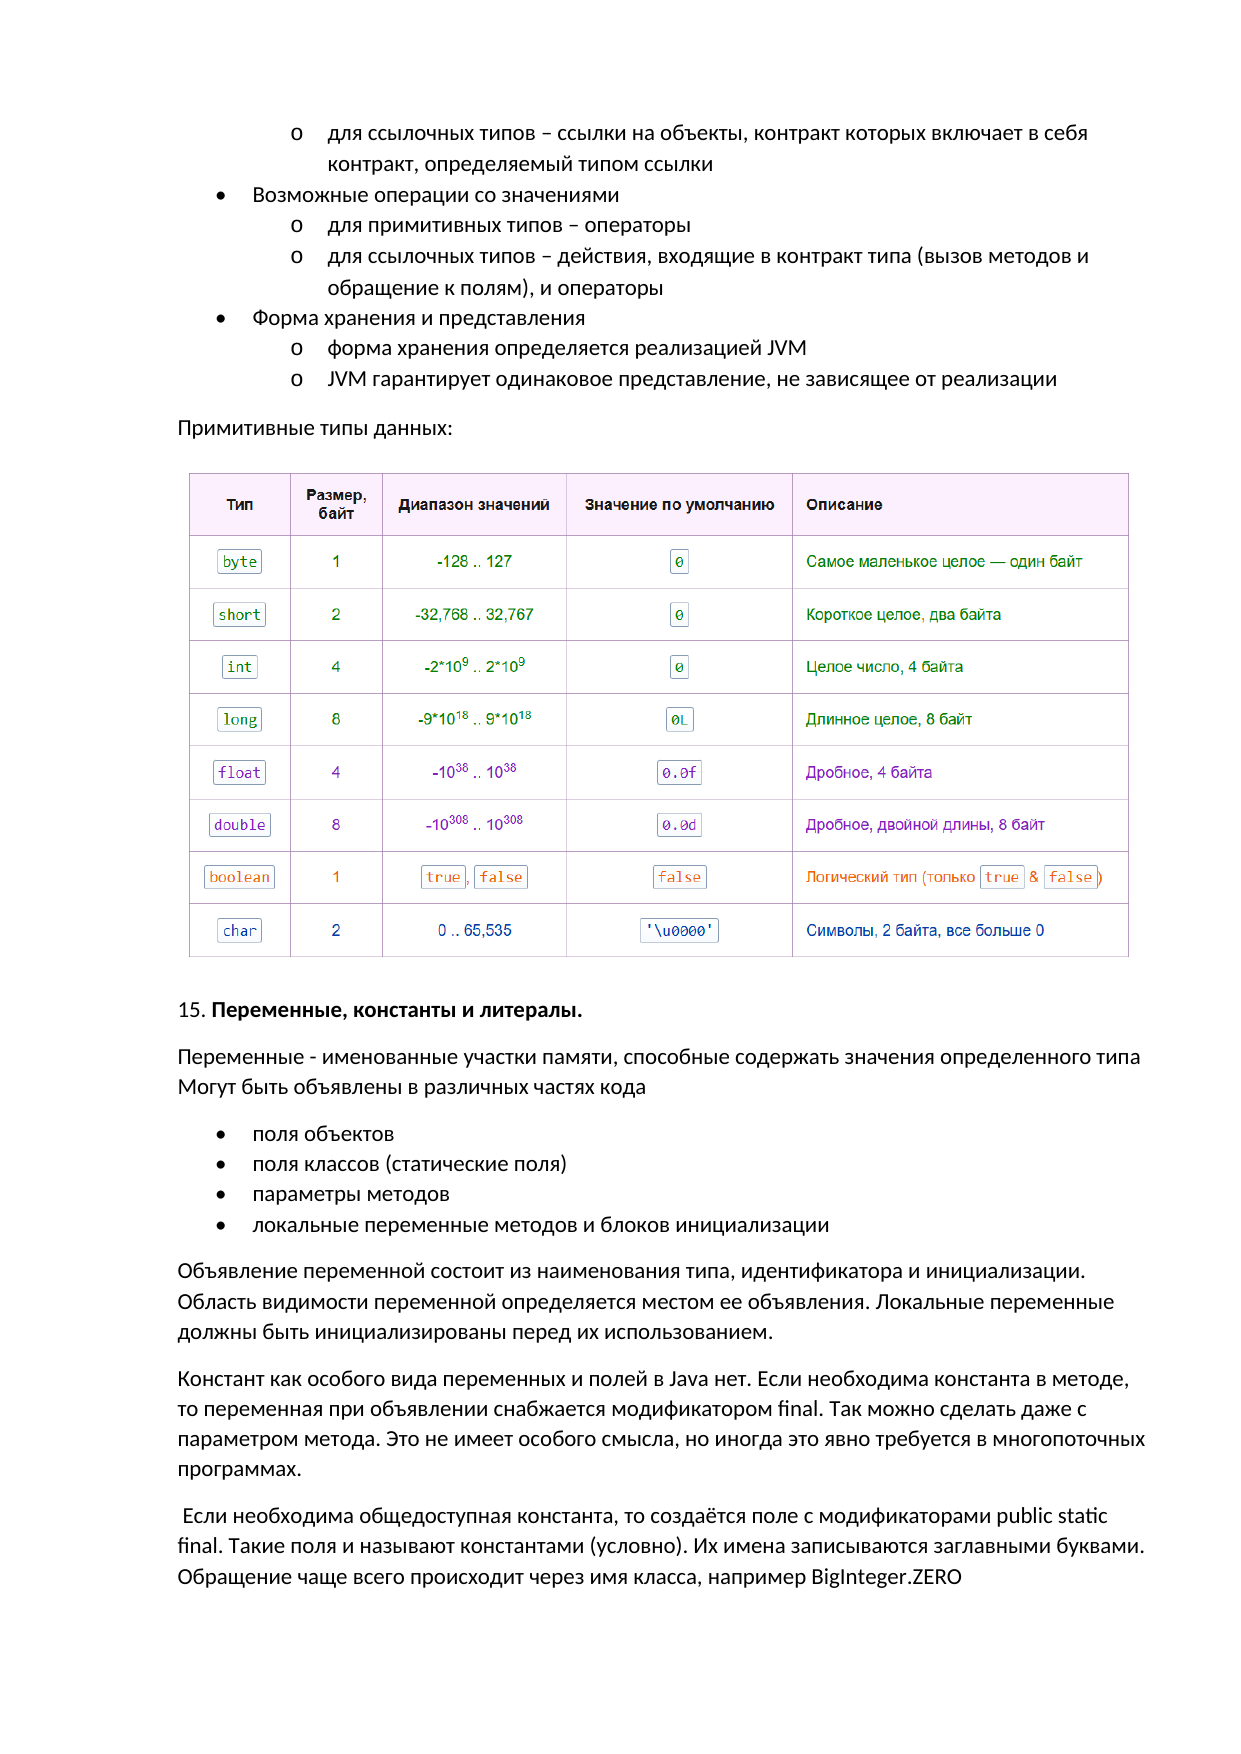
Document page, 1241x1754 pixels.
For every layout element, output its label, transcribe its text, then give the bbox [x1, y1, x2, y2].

list форма хранения определяется реализацией JVM [290, 333, 1152, 362]
list поля классов (статические поля) [215, 1149, 1152, 1177]
picture [177, 459, 1152, 977]
text Если необходима общедоступная константа, то создаётся поле с модификаторами public static final. Такие поля и называют константами (условно). Их имена записываются заглавными буквами. Обращение чаще всего происходит через имя класса, например BigInteger.ZERO [177, 1501, 1152, 1590]
text Переменные - именованные участки памяти, способные содержать значения определенного типа Могут быть объявлены в различных частях кода [177, 1042, 1152, 1100]
list параметры методов [215, 1179, 1152, 1208]
text Примитивные типы данных: [177, 413, 1152, 441]
list поля объектов [215, 1119, 1152, 1147]
list JVM гарантирует одинаковое представление, не зависящее от реализации [290, 364, 1152, 394]
list для ссылочных типов – действия, входящие в контракт типа (вызов методов и обращение к полям), и операторы [290, 241, 1152, 301]
list для примитивных типов – операторы [290, 210, 1152, 239]
text Констант как особого вида переменных и полей в Java нет. Если необходима константа в методе, то переменная при объявлении снабжается модификатором final. Так можно сделать даже с параметром метода. Это не имеет особого смысла, но иногда это явно требуется в многопоточных программах. [177, 1364, 1152, 1483]
text Объявление переменной состоит из наименования типа, идентификатора и инициализации. Область видимости переменной определяется местом ее объявления. Локальные переменные должны быть инициализированы перед их использованием. [177, 1257, 1152, 1345]
list для ссылочных типов – ссылки на объекты, контракт которых включает в себя контракт, определяемый типом ссылки [290, 118, 1152, 177]
list Форма хранения и представления [215, 303, 1152, 331]
list локальные переменные методов и блоков инициализации [215, 1210, 1152, 1238]
list Возможные операции со значениями [215, 180, 1152, 208]
text 15. Переменные, константы и литералы. [177, 995, 1152, 1023]
